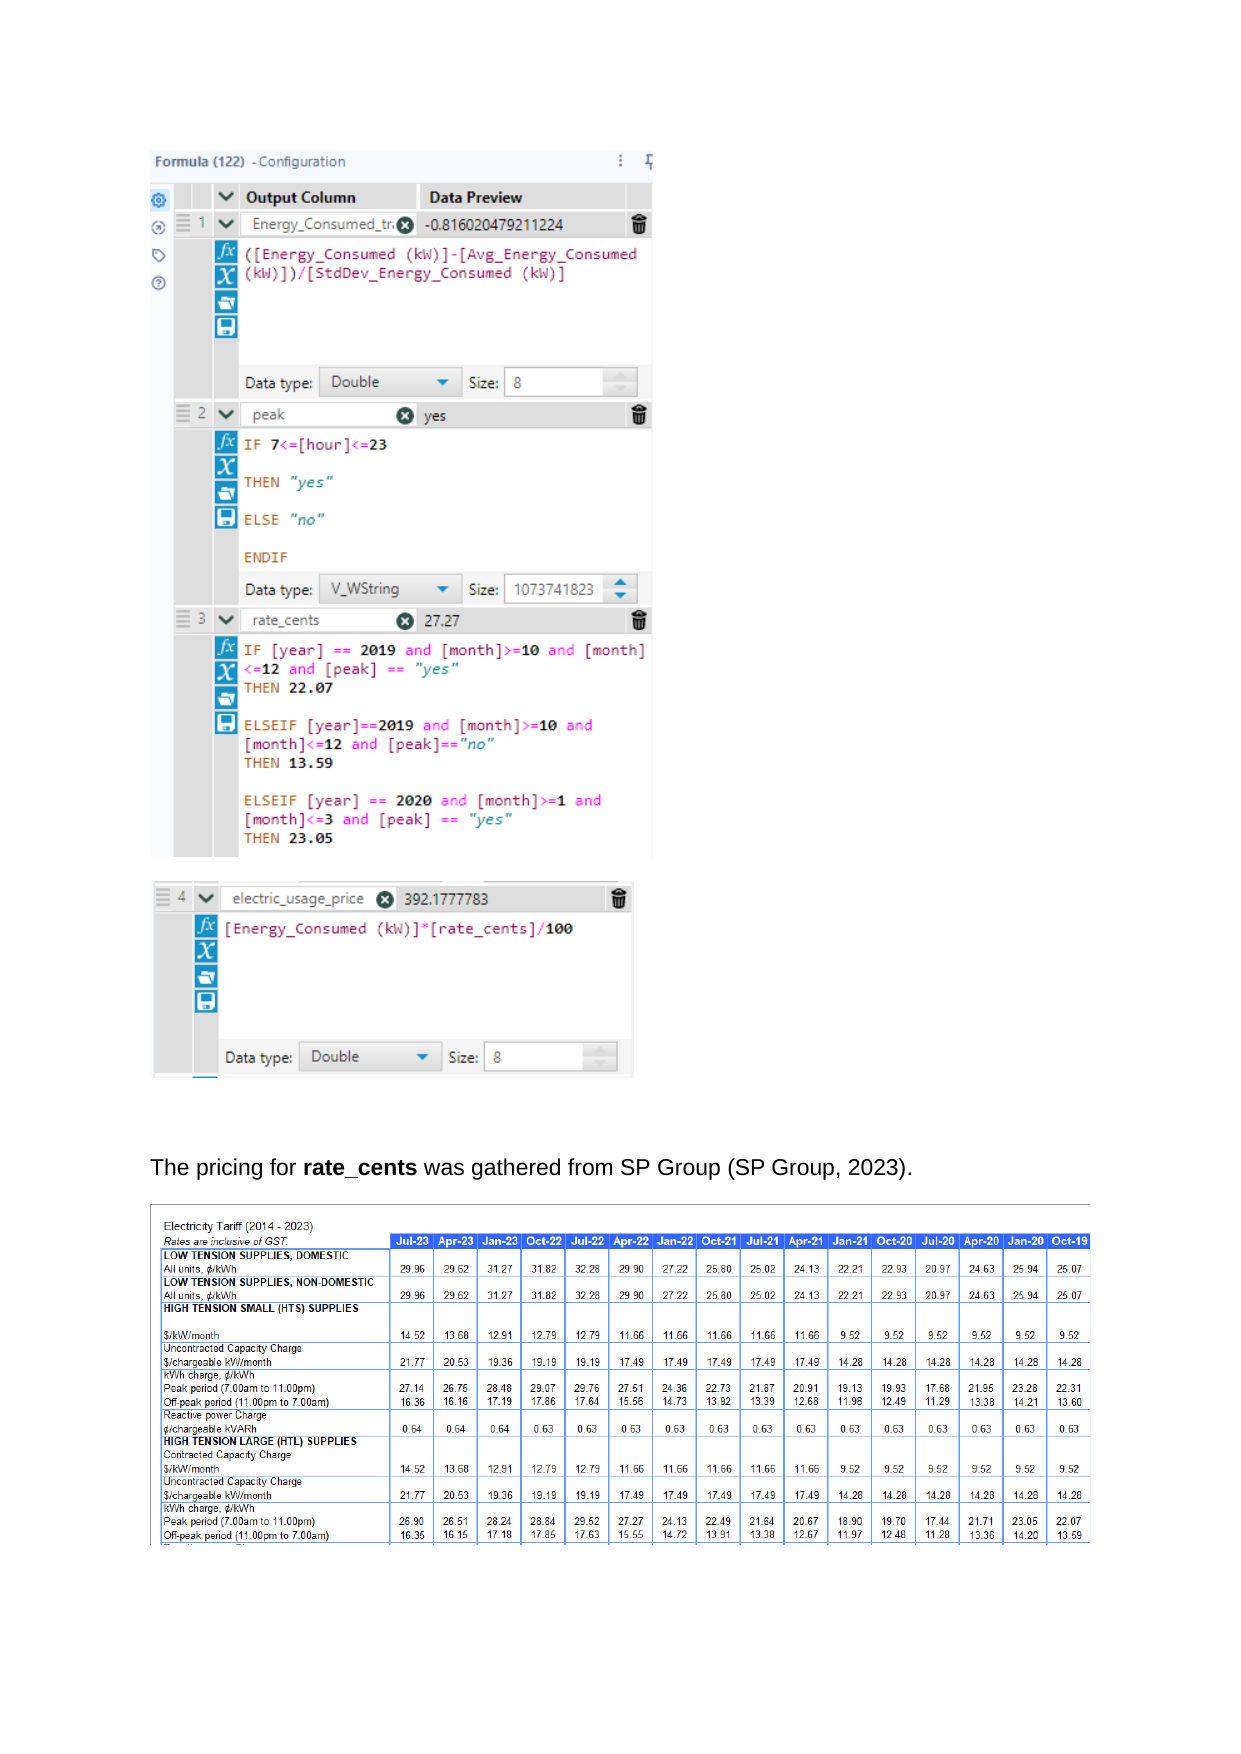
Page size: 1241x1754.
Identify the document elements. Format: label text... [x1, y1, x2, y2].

picture [150, 1204, 1091, 1545]
picture [150, 881, 634, 1078]
picture [150, 150, 653, 857]
text The pricing for rate_cents was gathered from SP Group . [150, 1153, 1090, 1180]
